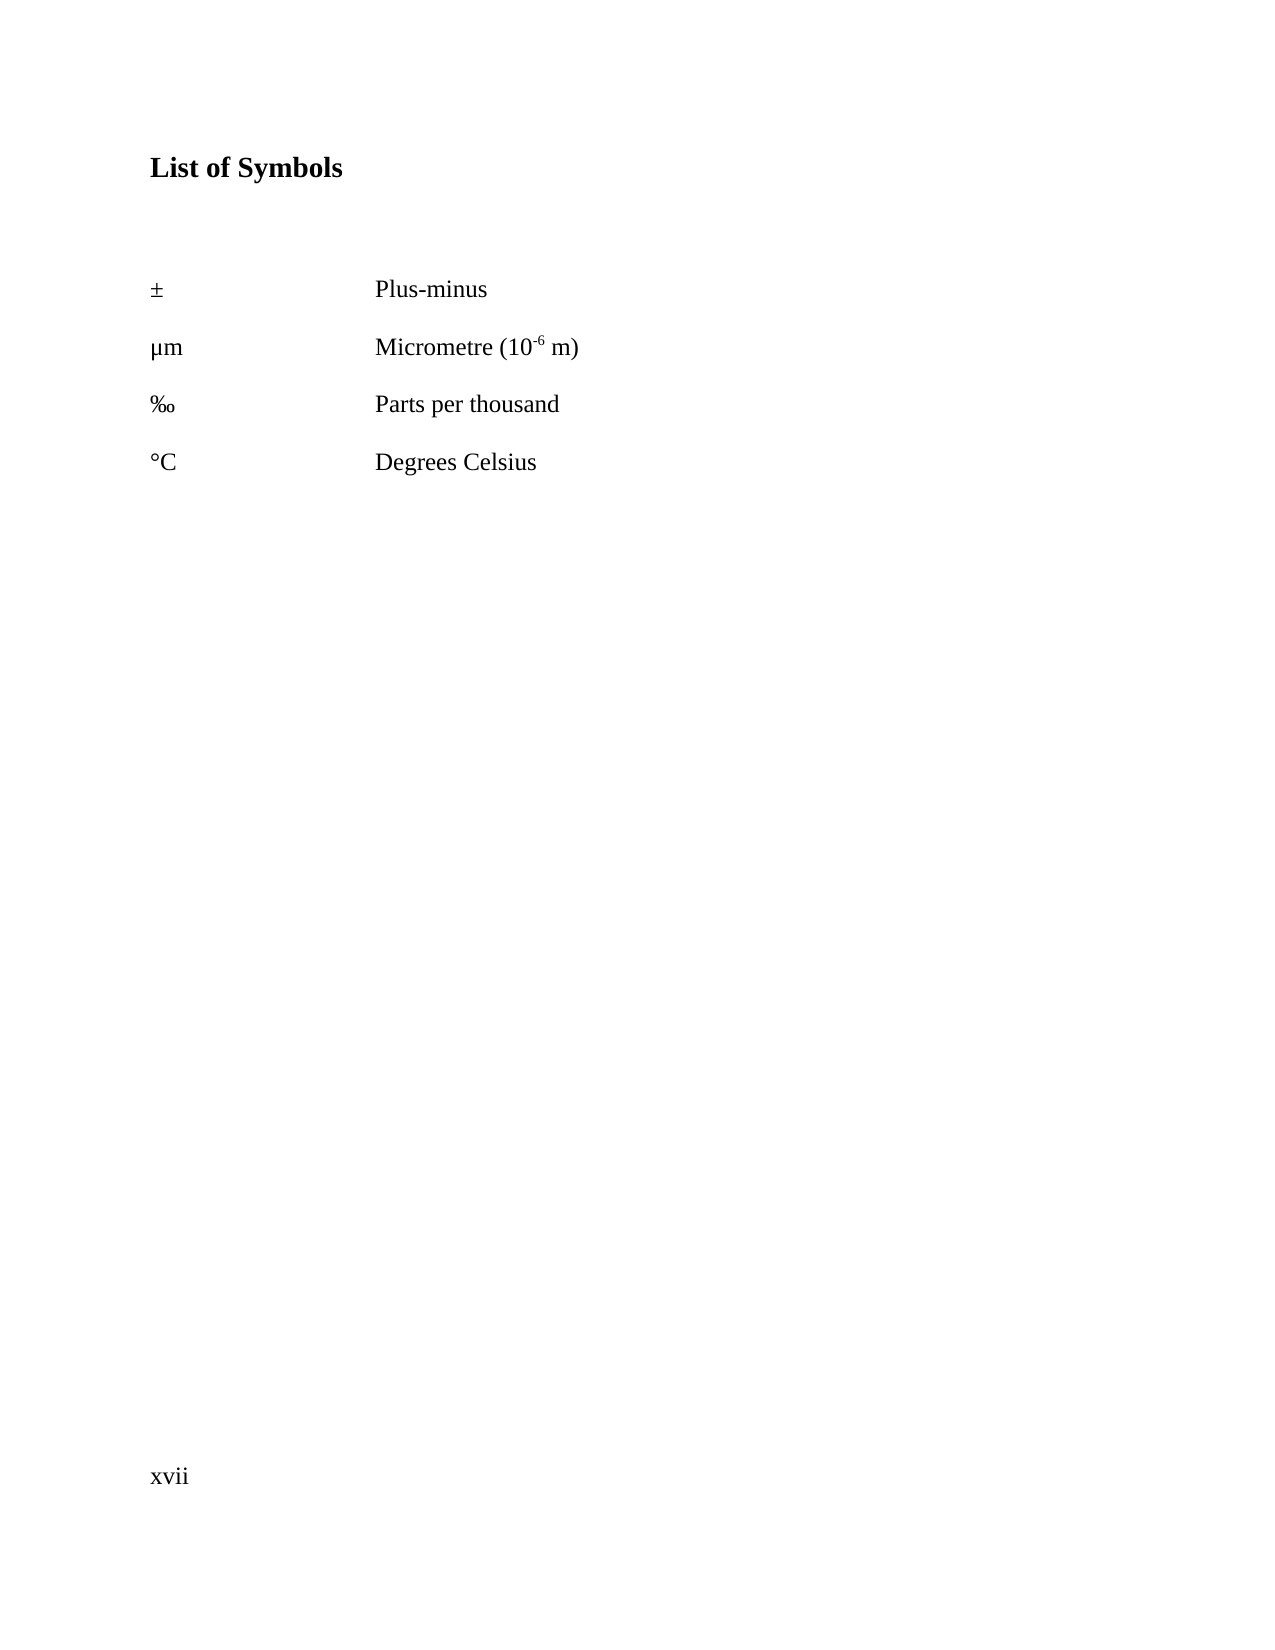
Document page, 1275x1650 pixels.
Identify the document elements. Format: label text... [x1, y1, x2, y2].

subtitle List of Symbols [150, 150, 1125, 183]
text ‰ Parts per thousand [150, 389, 1125, 418]
text μm Micrometre (10-6 m) [183, 332, 1125, 361]
text ± Plus-minus [150, 274, 1125, 303]
text °C Degrees Celsius [160, 447, 1125, 476]
